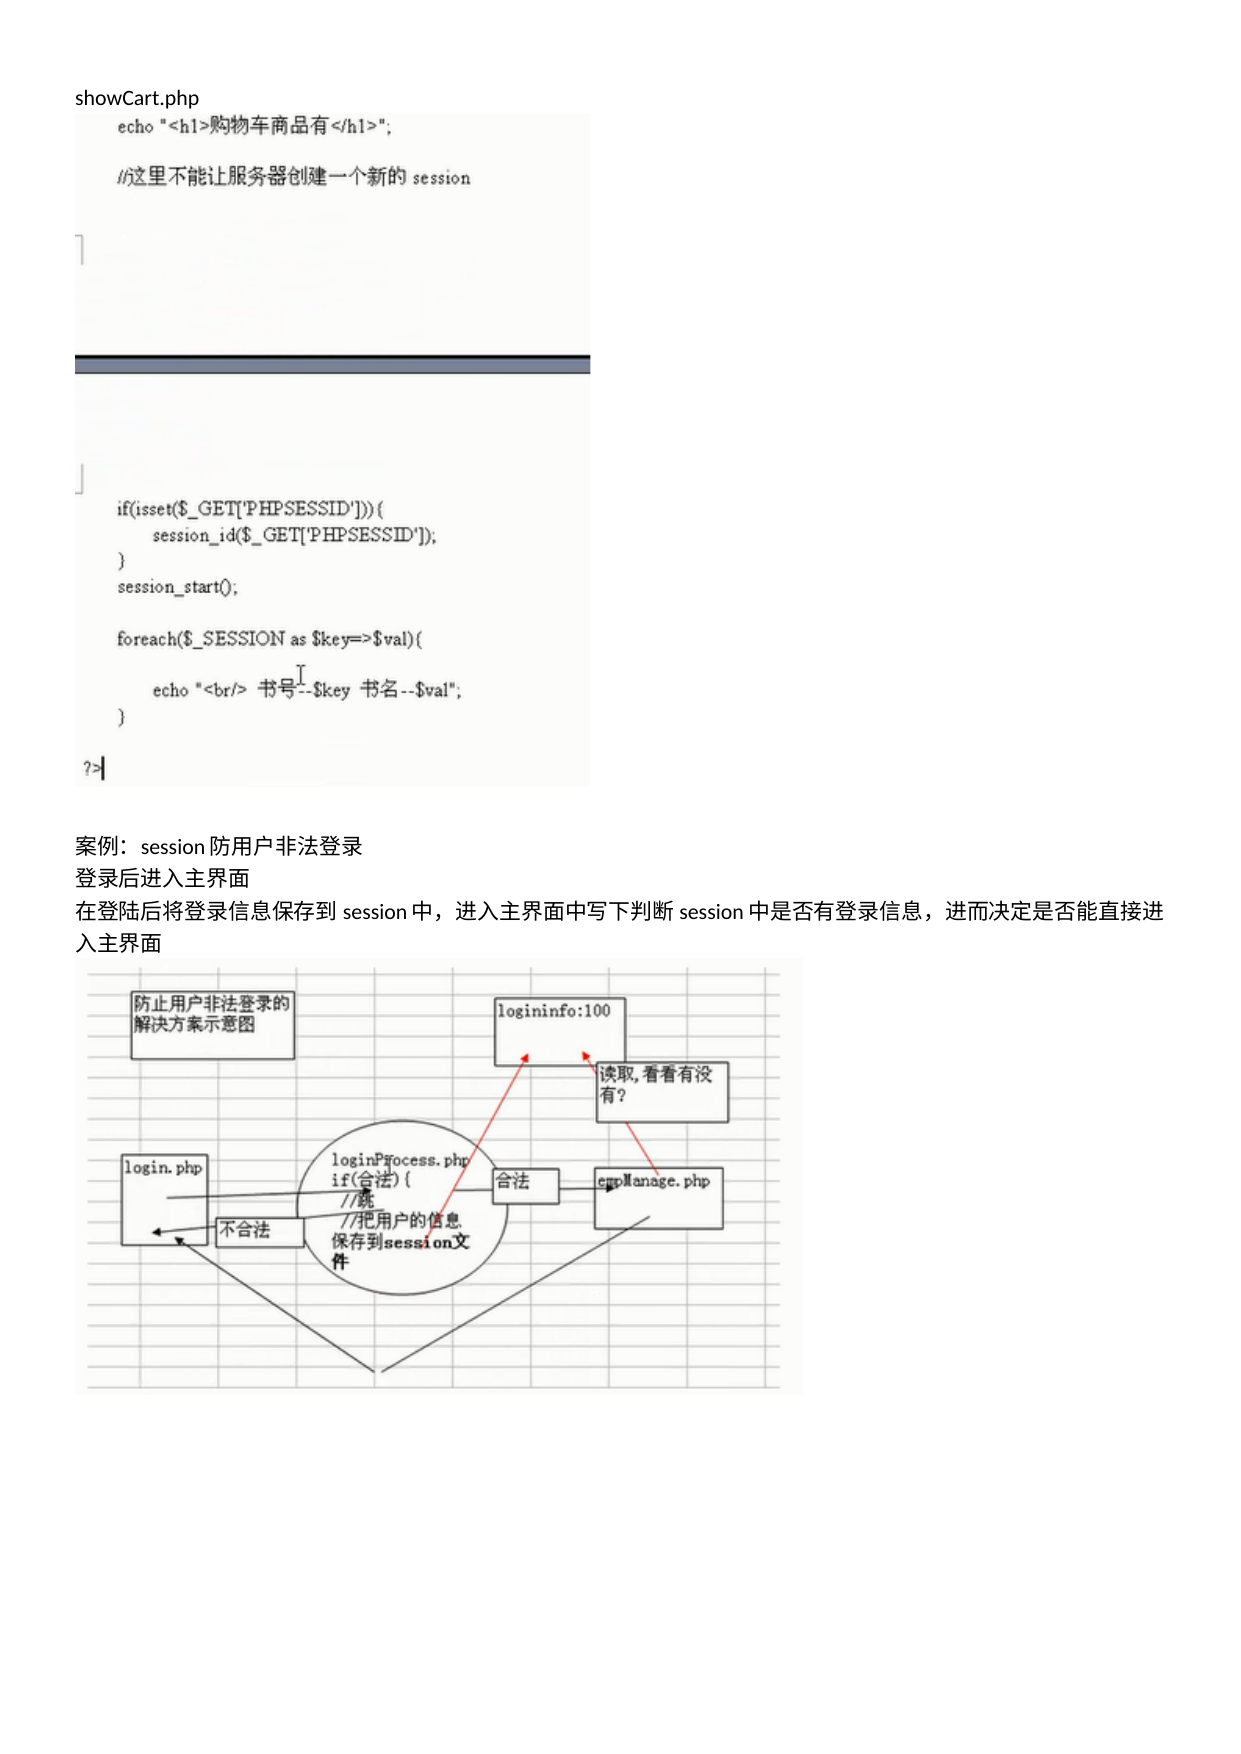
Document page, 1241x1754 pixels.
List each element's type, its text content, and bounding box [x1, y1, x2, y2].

text 案例：session防用户非法登录 [75, 828, 1165, 861]
text 登录后进入主界面 [75, 861, 1165, 893]
text 在登陆后将登录信息保存到session中，进入主界面中写下判断session中是否有登录信息，进而决定是否能直接进入主界面 [75, 893, 1165, 958]
picture [75, 113, 591, 787]
picture [75, 958, 803, 1395]
text showCart.php [75, 81, 1165, 113]
